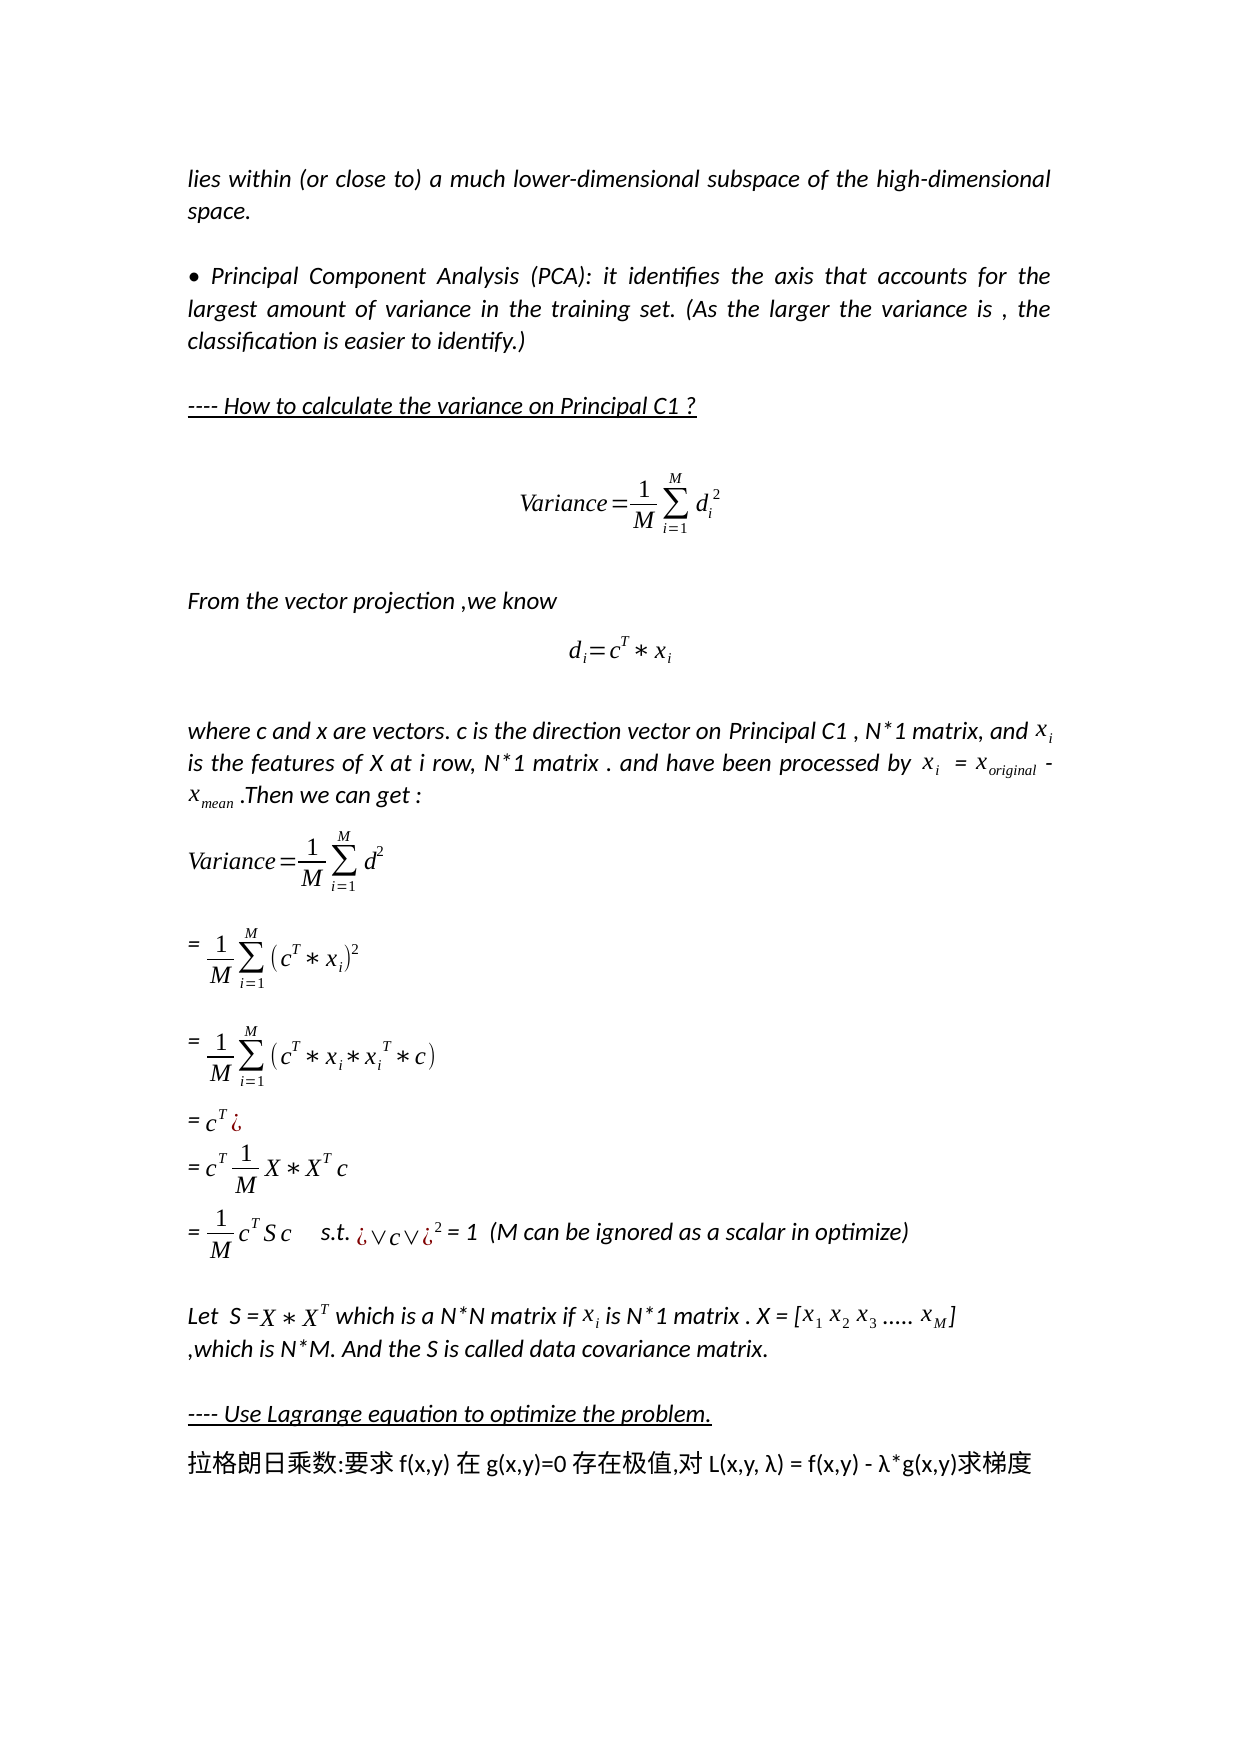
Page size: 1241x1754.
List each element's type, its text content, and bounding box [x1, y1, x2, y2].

list Let S = which is a N*N matrix if is N*1 matrix . X = [ ..... ] [187, 1299, 1053, 1332]
list = [187, 909, 1053, 1007]
list ---- How to calculate the variance on Principal C1 ? [187, 389, 1053, 422]
list = [187, 1104, 1053, 1137]
list ---- Use Lagrange equation to optimize the problem. [187, 1397, 1053, 1429]
list ,which is N*M. And the S is called data covariance matrix. [187, 1332, 1053, 1364]
list = [187, 1137, 1053, 1202]
list • Principal Component Analysis (PCA): it identifies the axis that accounts for the largest amount of variance in the training set. (As the larger the variance is , the classification is easier to identify.) [187, 259, 1053, 357]
list = s.t. = 1 (M can be ignored as a scalar in optimize) [187, 1202, 1053, 1267]
list = [187, 1007, 1053, 1104]
list 拉格朗日乘数:要求f(x,y) 在g(x,y)=0 存在极值,对L(x,y, λ) = f(x,y) - λ*g(x,y)求梯度 [187, 1429, 1053, 1494]
list lies within (or close to) a much lower-dimensional subspace of the high-dimensional space. [187, 162, 1053, 227]
list From the vector projection ,we know [187, 584, 1053, 617]
list where c and x are vectors. c is the direction vector on Principal C1 , N*1 matrix, and is the features of X at i row, N*1 matrix . and have been processed by = - .Then we can get : [187, 714, 1053, 812]
